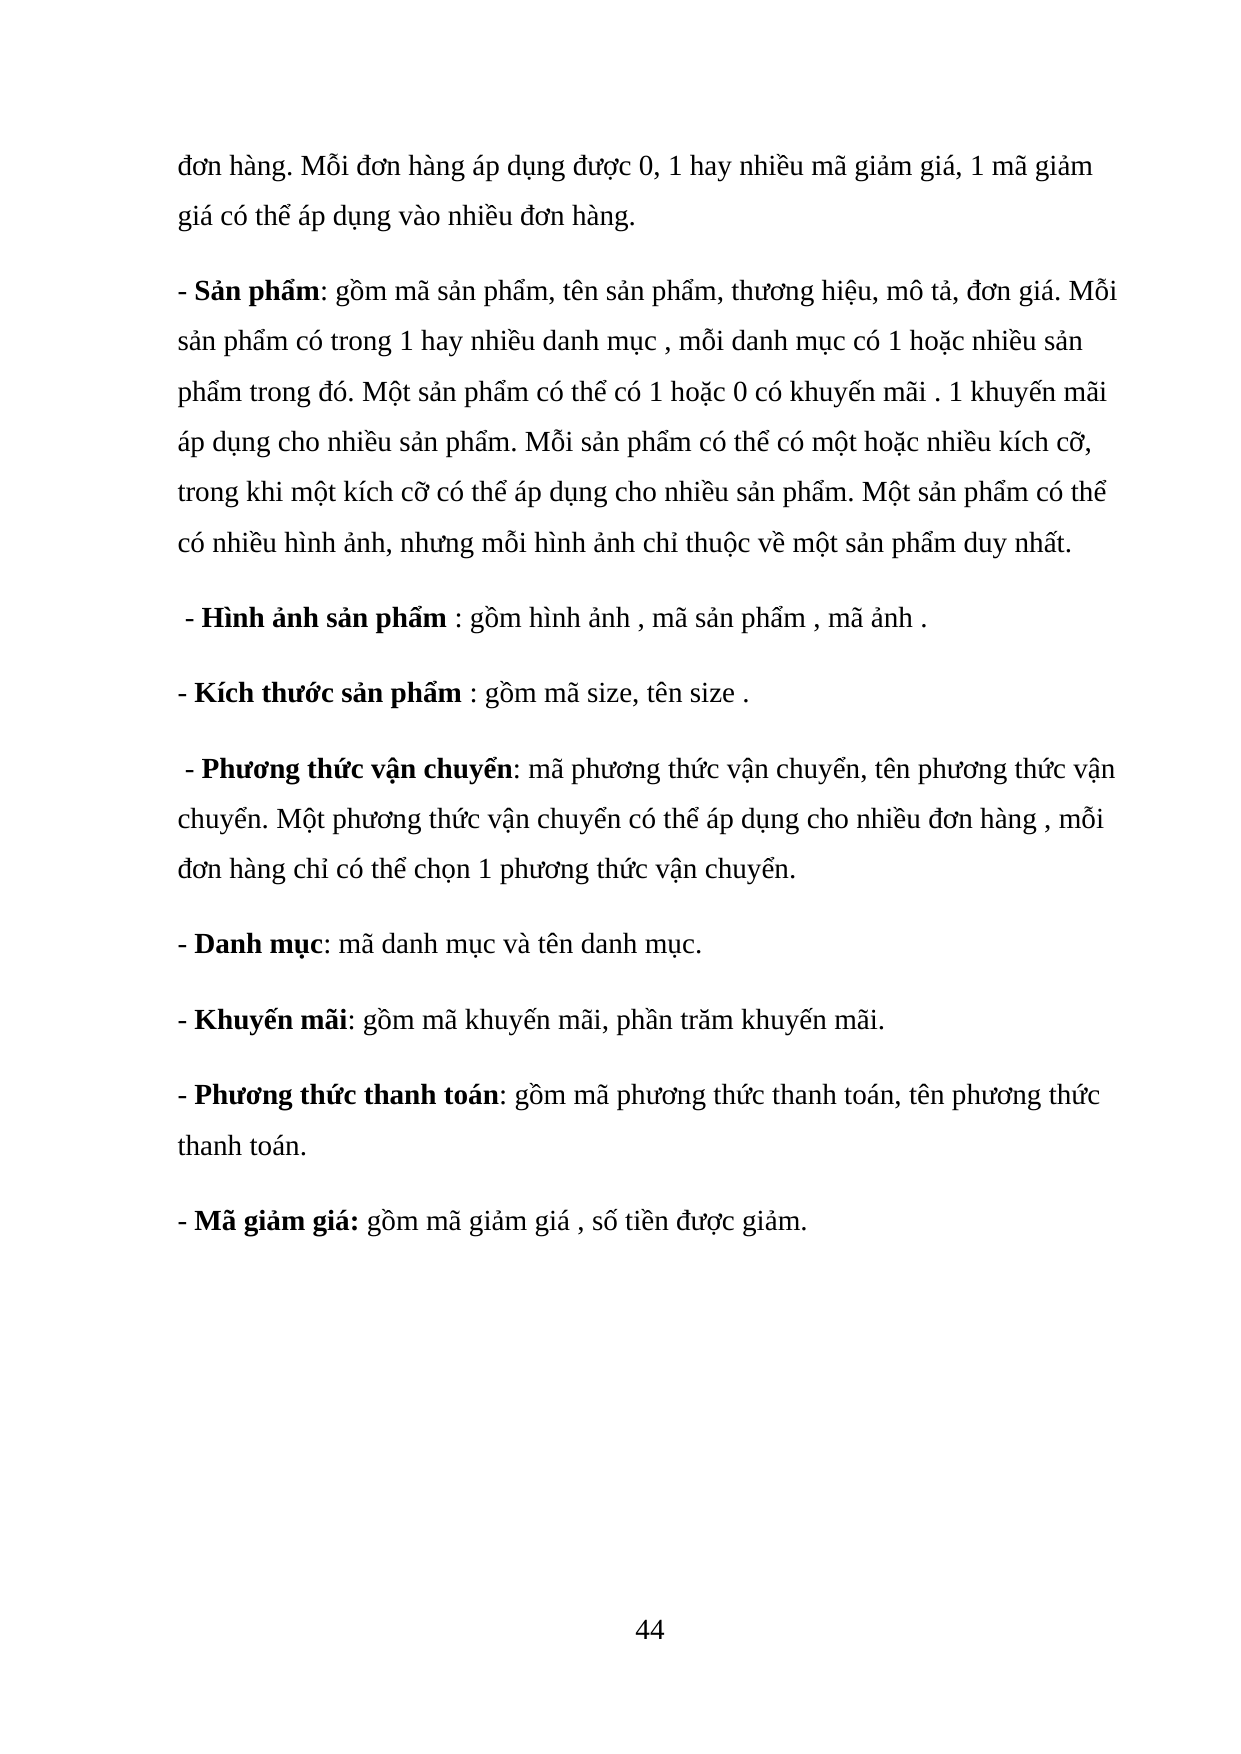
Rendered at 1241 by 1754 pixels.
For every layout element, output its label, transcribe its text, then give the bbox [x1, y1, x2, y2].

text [177, 148, 1122, 231]
text - Sản phẩm: gồm mã sản phẩm, tên sản phẩm, thương hiệu, mô tả, đơn giá. Mỗi sản phẩm có trong 1 hay nhiều danh mục , mỗi danh mục có 1 hoặc nhiều sản phẩm trong đó. Một sản phẩm có thể có 1 hoặc 0 có khuyến mãi . 1 khuyến mãi áp dụng cho nhiều sản phẩm. Mỗi sản phẩm có thể có một hoặc nhiều kích cỡ, trong khi một kích cỡ có thể áp dụng cho nhiều sản phẩm. Một sản phẩm có thể có nhiều hình ảnh, nhưng mỗi hình ảnh chỉ thuộc về một sản phẩm duy nhất. [177, 273, 1122, 558]
text - Hình ảnh sản phẩm : gồm hình ảnh , mã sản phẩm , mã ảnh . [177, 600, 1122, 634]
text - Phương thức thanh toán: gồm mã phương thức thanh toán, tên phương thức thanh toán. [177, 1077, 1122, 1161]
text - Phương thức vận chuyển: mã phương thức vận chuyển, tên phương thức vận chuyển. Một phương thức vận chuyển có thể áp dụng cho nhiều đơn hàng , mỗi đơn hàng chỉ có thể chọn 1 phương thức vận chuyển. [177, 751, 1122, 885]
text - Khuyến mãi: gồm mã khuyến mãi, phần trăm khuyến mãi. [177, 1002, 1122, 1036]
text - Danh mục: mã danh mục và tên danh mục. [177, 927, 1122, 960]
text - Mã giảm giá: gồm mã giảm giá , số tiền được giảm. [177, 1203, 1122, 1236]
text - Kích thước sản phẩm : gồm mã size, tên size . [177, 675, 1122, 709]
